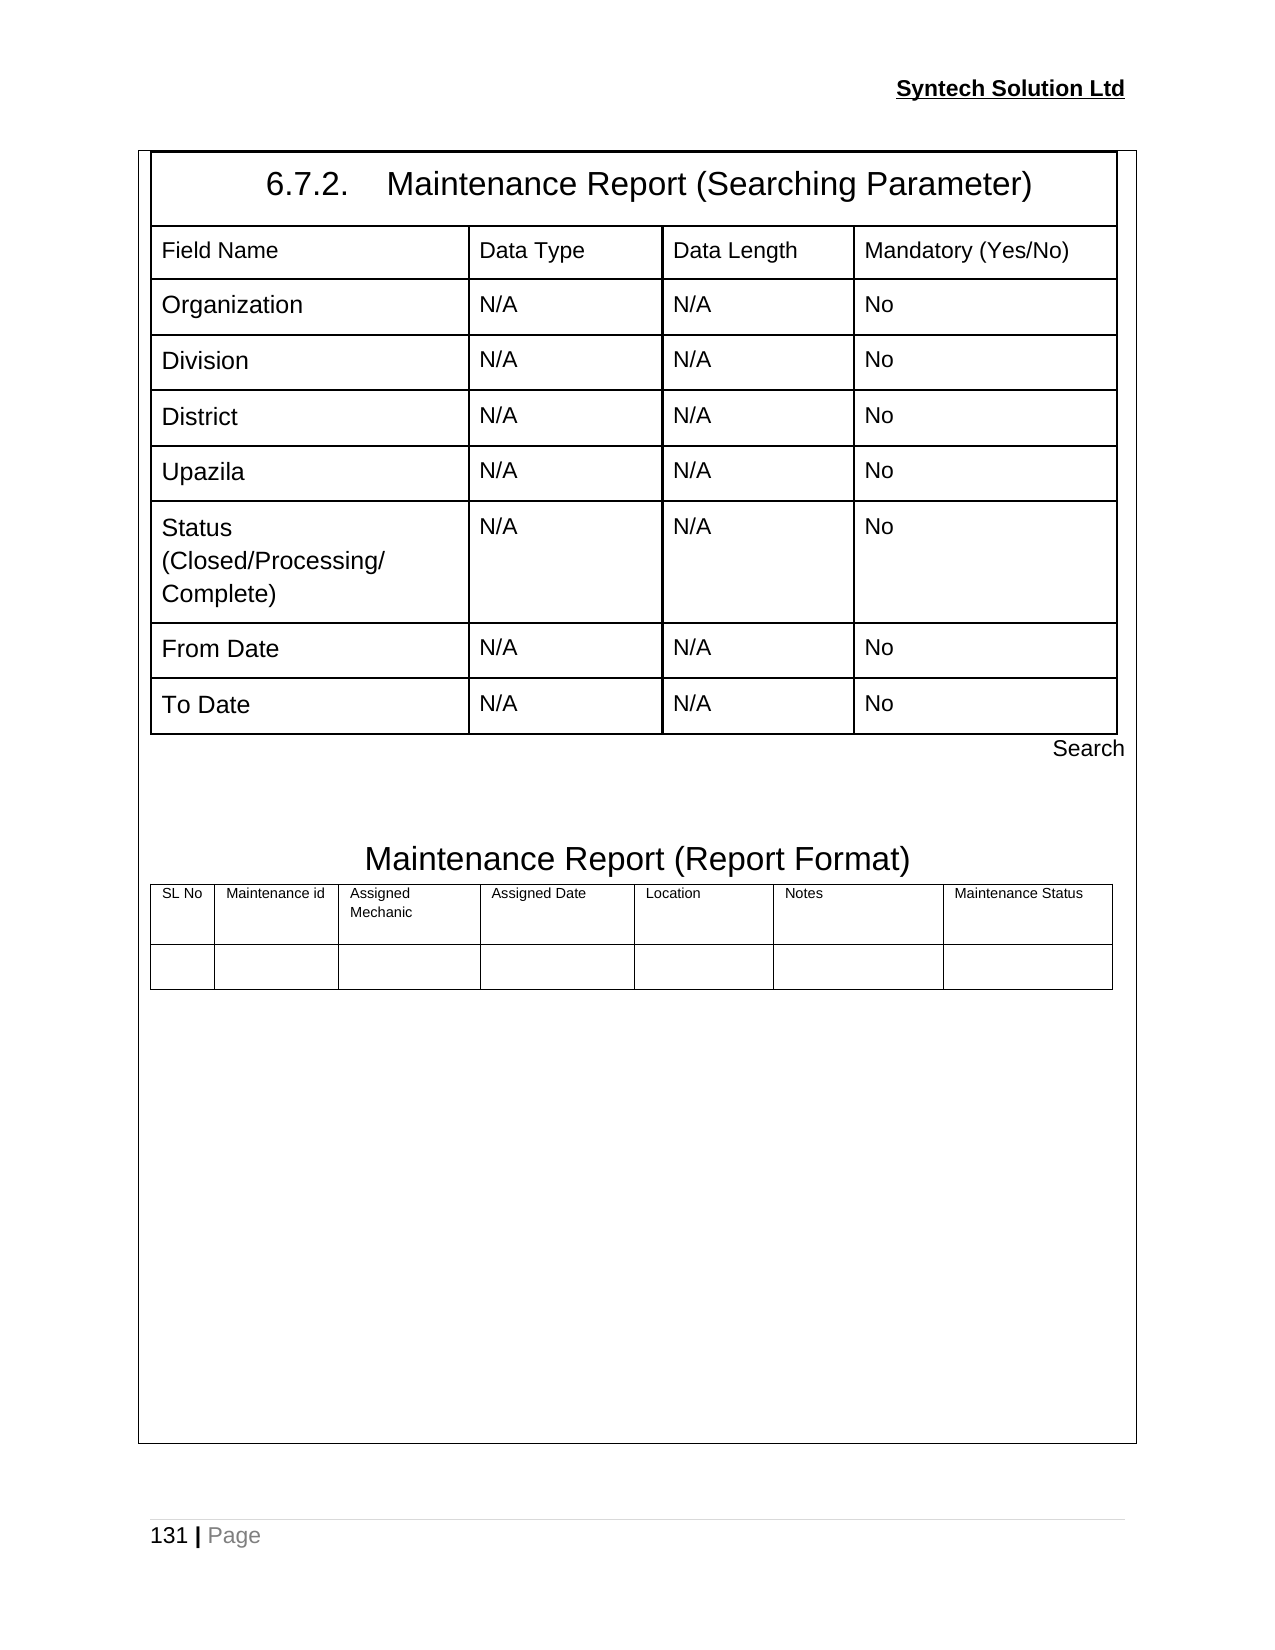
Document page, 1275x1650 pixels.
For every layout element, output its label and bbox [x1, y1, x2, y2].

table_header [139, 151, 1136, 1443]
